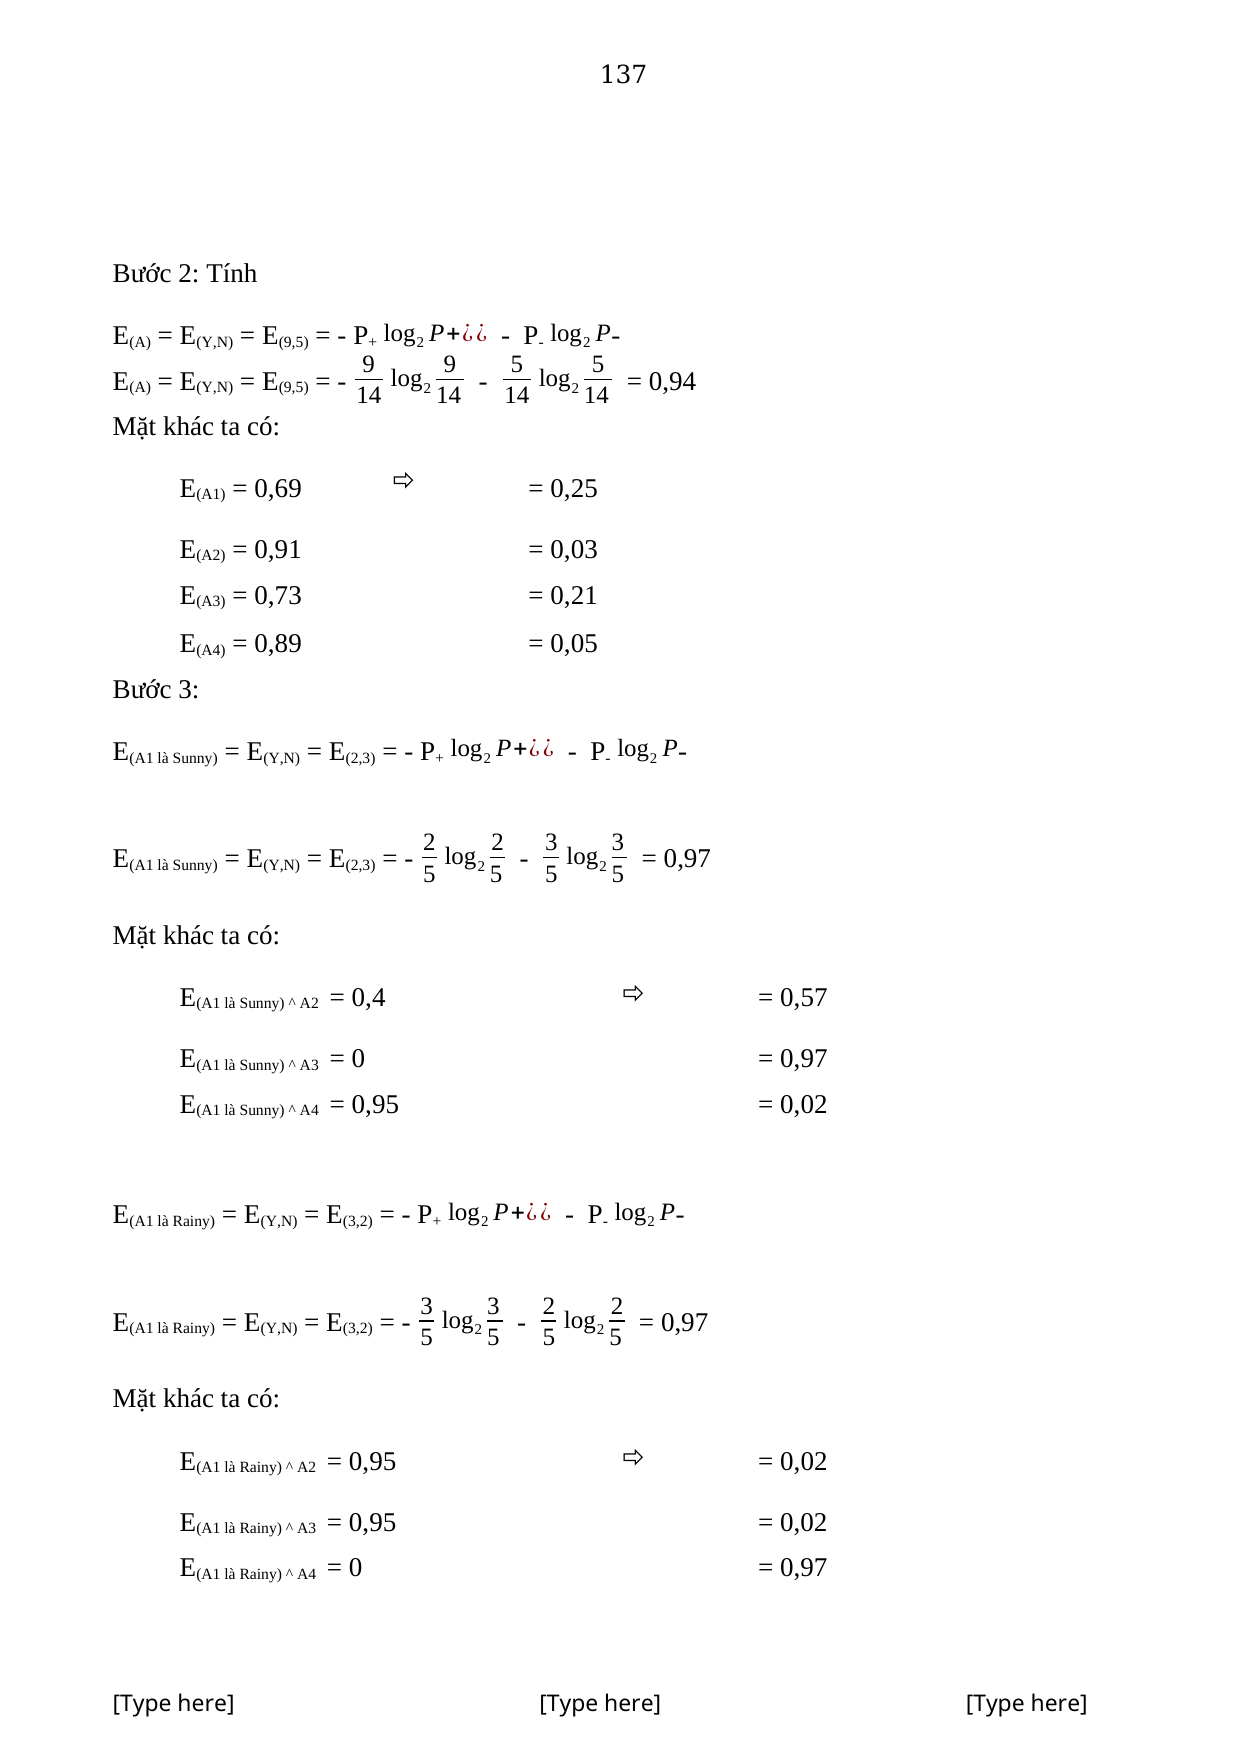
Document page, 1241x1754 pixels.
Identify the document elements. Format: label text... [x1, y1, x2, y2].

text Mặt khác ta có: [112, 1382, 1134, 1413]
text E(A1 là Sunny) = E(Y,N) = E(2,3) = - P+ - P- - [112, 735, 1134, 766]
text Bước 3: [112, 673, 1134, 704]
text E(A1 là Sunny) = E(Y,N) = E(2,3) = - - = 0,97 [112, 829, 1134, 888]
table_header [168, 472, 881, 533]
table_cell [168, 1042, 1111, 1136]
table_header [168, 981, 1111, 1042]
text Mặt khác ta có: [112, 919, 1134, 950]
text Bước 2: Tính [112, 257, 1134, 288]
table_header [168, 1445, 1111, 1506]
text E(A) = E(Y,N) = E(9,5) = - - = 0,94 [112, 351, 1134, 410]
text Mặt khác ta có: [112, 410, 1134, 441]
text E(A1 là Rainy) = E(Y,N) = E(3,2) = - P+ - P- - [112, 1198, 1134, 1230]
text E(A) = E(Y,N) = E(9,5) = - P+ - P- - [112, 319, 1134, 351]
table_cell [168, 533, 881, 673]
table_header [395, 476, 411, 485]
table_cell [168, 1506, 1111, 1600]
text E(A1 là Rainy) = E(Y,N) = E(3,2) = - - = 0,97 [112, 1292, 1134, 1351]
